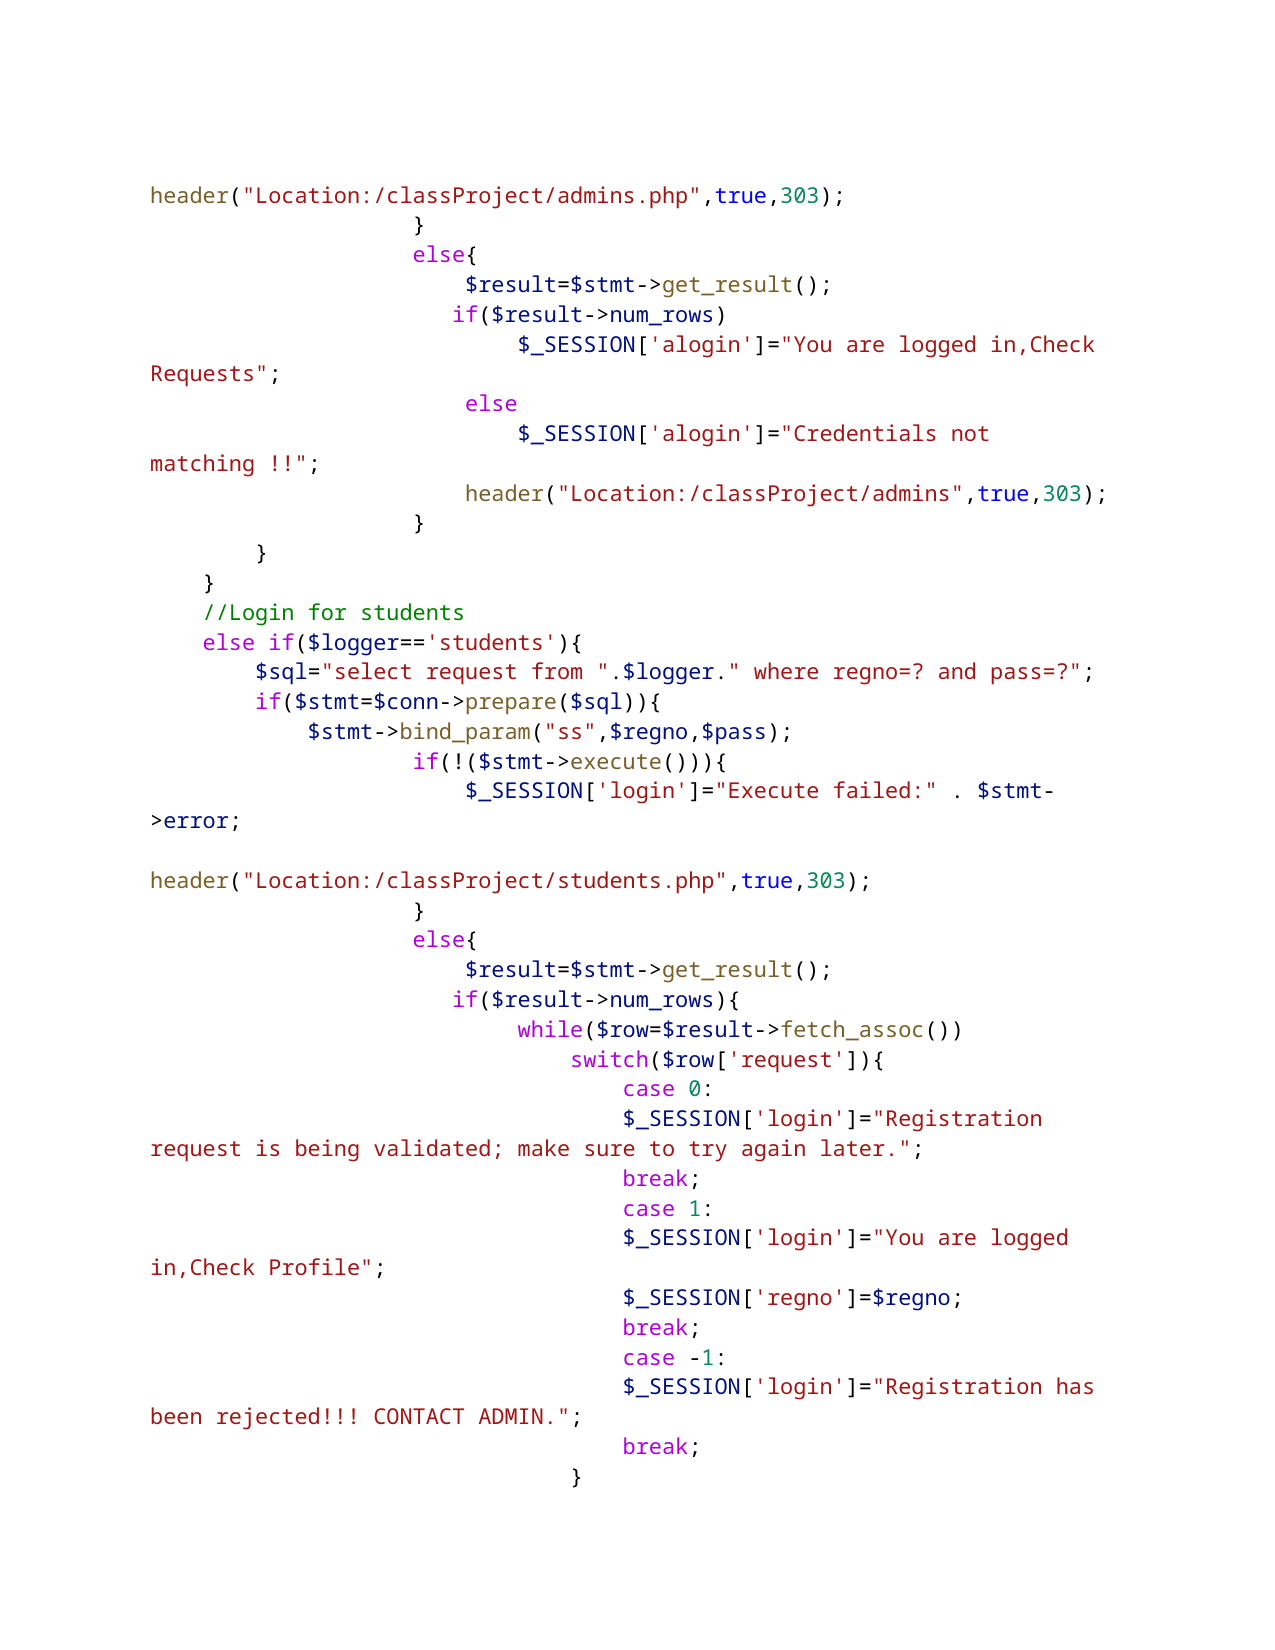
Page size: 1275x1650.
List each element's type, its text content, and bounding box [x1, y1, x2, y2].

text $result=$stmt->get_result(); [150, 269, 1125, 299]
text $_SESSION['regno']=$regno; [150, 1282, 1125, 1312]
text $stmt->bind_param("ss",$regno,$pass); [150, 716, 1125, 746]
text $sql="select request from ".$logger." where regno=? and pass=?"; [150, 656, 1125, 686]
text $_SESSION['alogin']="You are logged in,Check Requests"; [150, 329, 1125, 388]
text else{ [150, 924, 1125, 954]
text break; [150, 1431, 1125, 1461]
text } [150, 209, 1125, 239]
text if($result->num_rows){ [150, 984, 1125, 1014]
text $_SESSION['alogin']="Credentials not matching !!"; [150, 418, 1125, 478]
text else{ [150, 239, 1125, 269]
text else if($logger=='students'){ [150, 627, 1125, 656]
text $_SESSION['login']="You are logged in,Check Profile"; [150, 1222, 1125, 1282]
text } [150, 567, 1125, 597]
text //Login for students [150, 597, 1125, 627]
text } [150, 537, 1125, 567]
text if($stmt=$conn->prepare($sql)){ [150, 686, 1125, 716]
text case -1: [150, 1341, 1125, 1371]
text $_SESSION['login']="Registration has been rejected!!! CONTACT ADMIN."; [150, 1371, 1125, 1431]
text else [150, 388, 1125, 418]
text header("Location:/classProject/students.php",true,303); [150, 835, 1125, 894]
text case 1: [150, 1192, 1125, 1222]
text while($row=$result->fetch_assoc()) [150, 1014, 1125, 1043]
text } [150, 1461, 1125, 1490]
text header("Location:/classProject/admins",true,303); [150, 478, 1125, 507]
text } [150, 507, 1125, 537]
text header("Location:/classProject/admins.php",true,303); [150, 150, 1125, 209]
text if($result->num_rows) [150, 299, 1125, 329]
text $result=$stmt->get_result(); [150, 954, 1125, 984]
text switch($row['request']){ [150, 1043, 1125, 1073]
text } [150, 894, 1125, 924]
text break; [150, 1312, 1125, 1341]
text $_SESSION['login']="Registration request is being validated; make sure to try again later."; [150, 1103, 1125, 1163]
text if(!($stmt->execute())){ [150, 746, 1125, 776]
text break; [150, 1163, 1125, 1192]
text $_SESSION['login']="Execute failed:" . $stmt->error; [150, 776, 1125, 835]
text case 0: [150, 1073, 1125, 1103]
